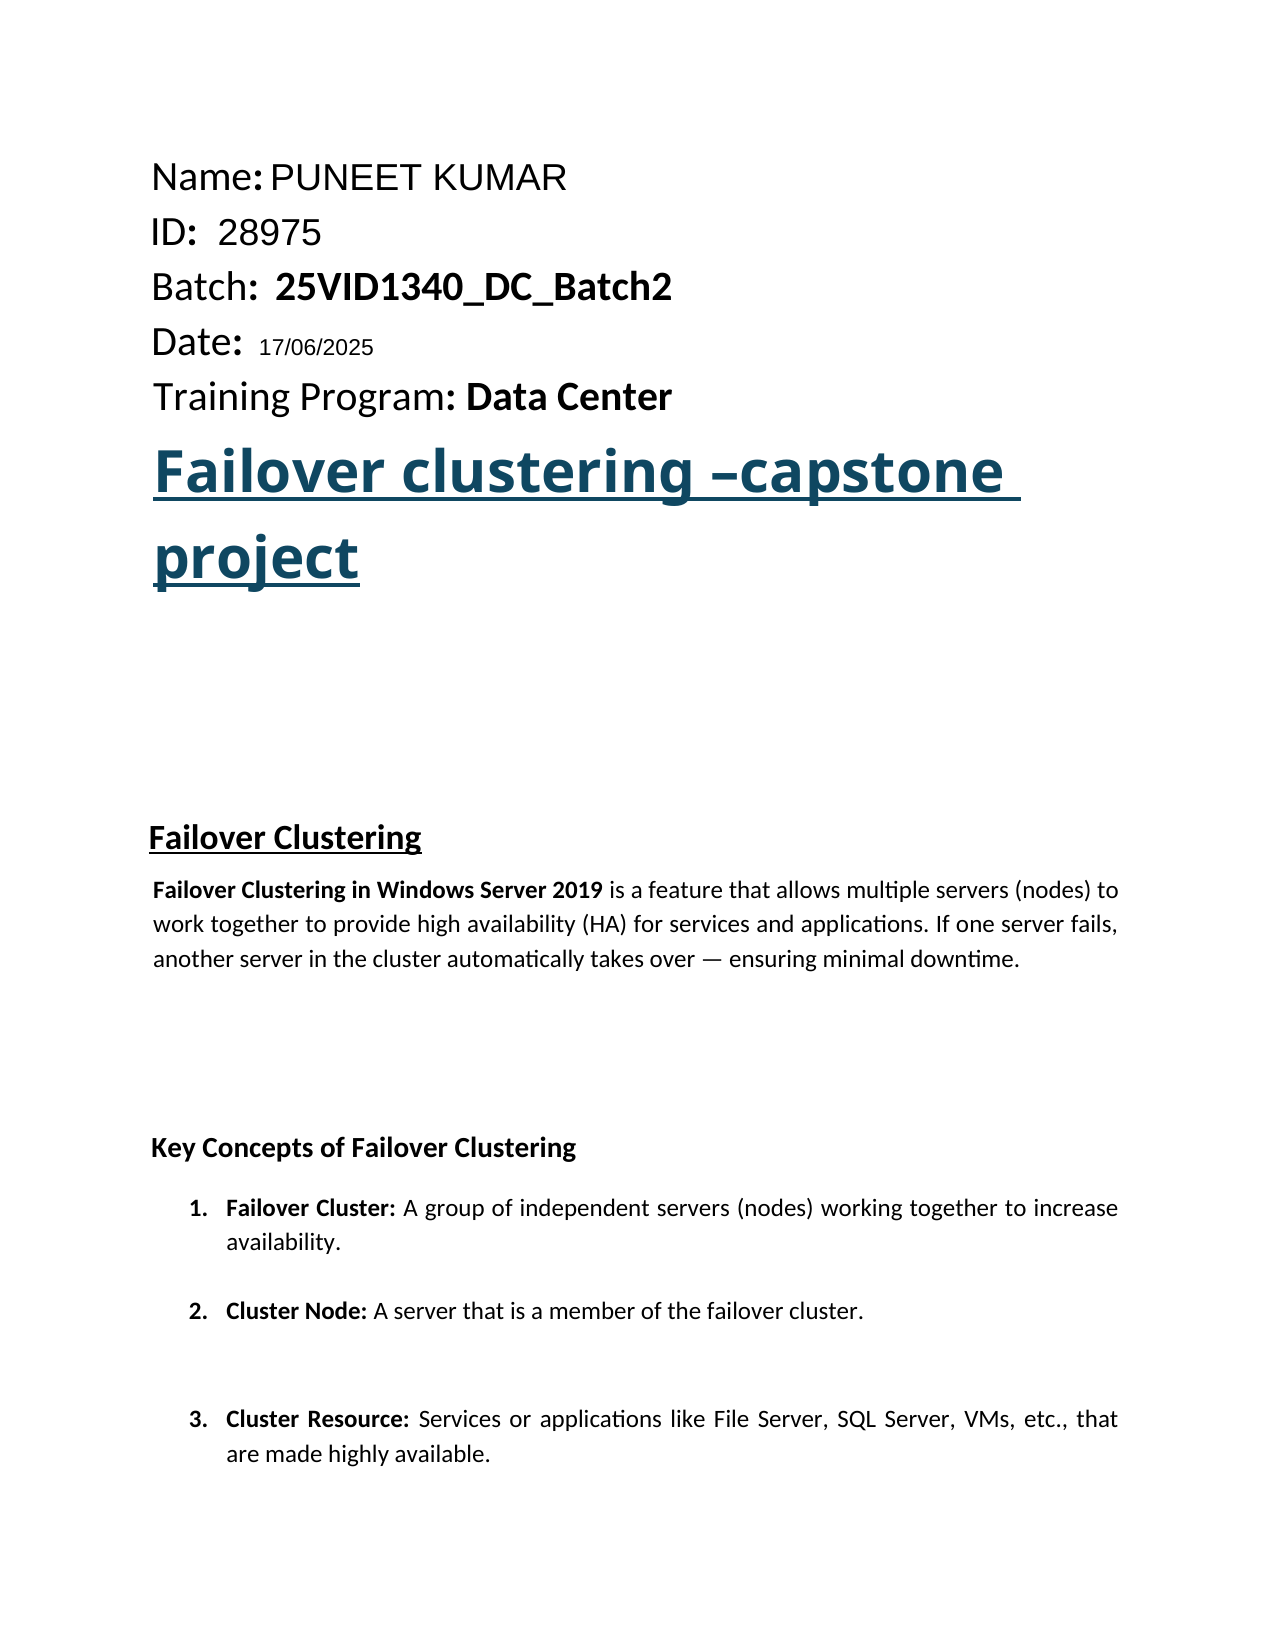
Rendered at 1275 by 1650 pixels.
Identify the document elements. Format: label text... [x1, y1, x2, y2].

text Date: 17/06/2025 [151, 315, 1125, 366]
text Key Concepts of Failover Clustering [151, 1129, 1125, 1165]
list Failover Cluster: A group of independent servers (nodes) working together to increase availability. [189, 1192, 1119, 1257]
text Batch: 25VID1340_DC_Batch2 [151, 260, 1125, 311]
text Training Program: Data Center [153, 369, 1125, 420]
text Failover Clustering [148, 815, 1125, 858]
list Cluster Node: A server that is a member of the failover cluster. [189, 1296, 1119, 1326]
text Name: PUNEET KUMAR [151, 150, 1125, 201]
text Failover Clustering in Windows Server 2019 is a feature that allows multiple servers (nodes) to work together to provide high availability (HA) for services and applications. If one server fails, another server in the cluster automatically takes over — ensuring minimal downtime. [153, 874, 1119, 973]
list Cluster Resource: Services or applications like File Server, SQL Server, VMs, etc., that are made highly available. [189, 1404, 1119, 1469]
subtitle Failover clustering –capstone project [153, 430, 1125, 779]
text ID: 28975 [150, 205, 1125, 256]
